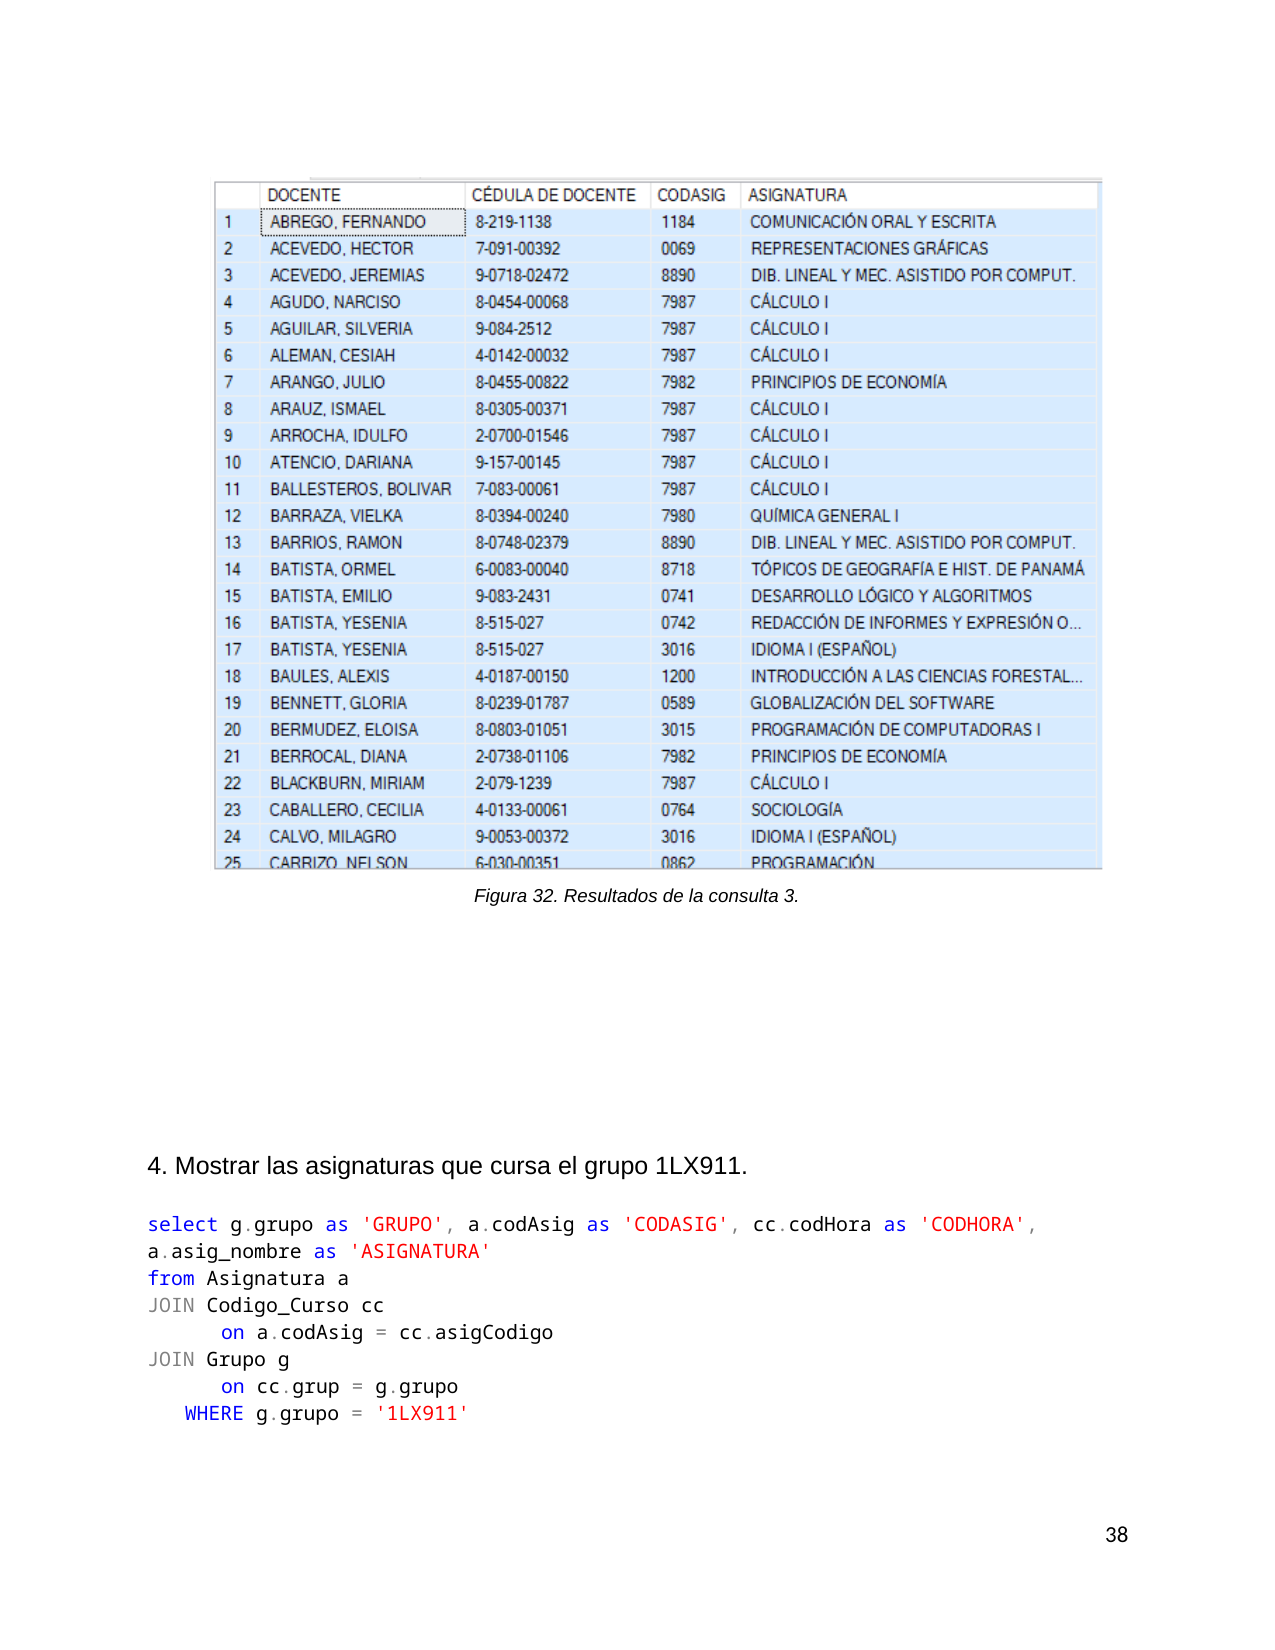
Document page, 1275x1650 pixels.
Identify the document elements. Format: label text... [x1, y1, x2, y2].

list 4. Mostrar las asignaturas que cursa el grupo 1LX911. [147, 1151, 1128, 1179]
text on a.codAsig = cc.asigCodigo [147, 1318, 1128, 1345]
text JOIN Codigo_Curso cc [147, 1291, 1128, 1318]
text JOIN Grupo g [147, 1345, 1128, 1372]
picture [210, 177, 1103, 871]
text Figura 32. Resultados de la consulta 3. [147, 885, 1128, 906]
text on cc.grup = g.grupo [147, 1372, 1128, 1399]
list WHERE g.grupo = '1LX911' [184, 1399, 1128, 1426]
text select g.grupo as 'GRUPO', a.codAsig as 'CODASIG', cc.codHora as 'CODHORA', a.asig_nombre as 'ASIGNATURA' [147, 1210, 1128, 1264]
text from Asignatura a [147, 1264, 1128, 1291]
